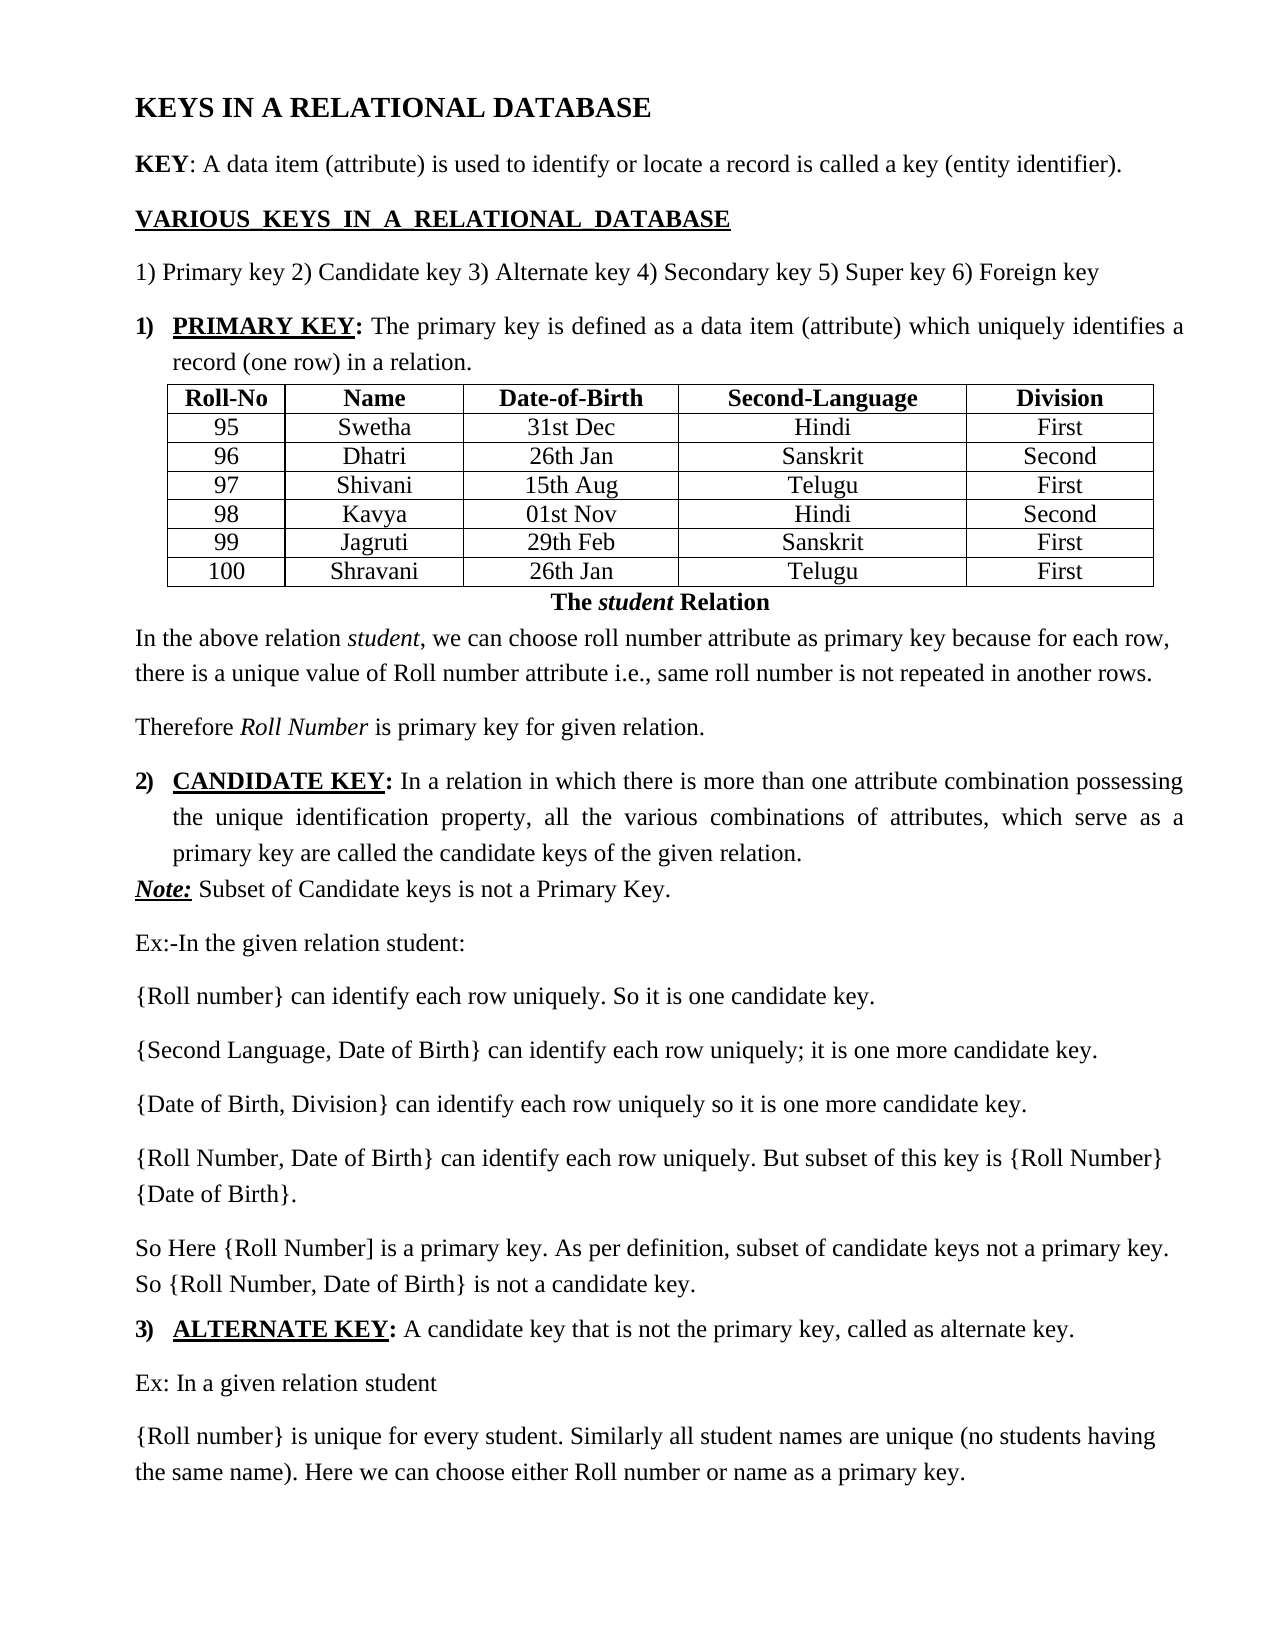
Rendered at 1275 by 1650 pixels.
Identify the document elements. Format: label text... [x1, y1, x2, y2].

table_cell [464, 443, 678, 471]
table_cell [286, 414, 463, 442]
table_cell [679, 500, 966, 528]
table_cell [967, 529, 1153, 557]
subtitle In the above relation student, we can choose roll number attribute as primary key because for each row, there is a unique value of Roll number attribute i.e., same roll number is not repeated in another rows. [135, 623, 1172, 687]
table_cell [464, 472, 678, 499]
text {Date of Birth}. [135, 1179, 1208, 1208]
text {Roll Number, Date of Birth} can identify each row uniquely. But subset of this key is {Roll Number} [135, 1143, 1208, 1172]
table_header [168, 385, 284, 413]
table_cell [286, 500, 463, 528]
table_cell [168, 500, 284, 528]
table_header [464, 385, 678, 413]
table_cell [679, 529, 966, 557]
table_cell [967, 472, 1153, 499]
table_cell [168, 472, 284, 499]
subtitle CANDIDATE KEY: In a relation in which there is more than one attribute combination possessing the unique identification property, all the various combinations of attributes, which serve as a primary key are called the candidate keys of the given relation. [135, 766, 1185, 867]
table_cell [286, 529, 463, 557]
text KEY: A data item (attribute) is used to identify or locate a record is called a key (entity identifier). [135, 149, 1208, 178]
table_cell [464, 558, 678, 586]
text KEYS IN A RELATIONAL DATABASE [135, 90, 1208, 123]
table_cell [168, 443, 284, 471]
text So Here {Roll Number] is a primary key. As per definition, subset of candidate keys not a primary key. So {Roll Number, Date of Birth} is not a candidate key. [135, 1233, 1194, 1298]
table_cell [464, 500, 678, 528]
text {Roll number} can identify each row uniquely. So it is one candidate key. [135, 982, 1208, 1010]
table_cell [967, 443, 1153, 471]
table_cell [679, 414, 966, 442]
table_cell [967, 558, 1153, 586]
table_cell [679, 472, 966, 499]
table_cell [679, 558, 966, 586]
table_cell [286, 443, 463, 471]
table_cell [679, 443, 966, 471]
text VARIOUS_KEYS_IN_A_RELATIONAL_DATABASE [135, 204, 1208, 232]
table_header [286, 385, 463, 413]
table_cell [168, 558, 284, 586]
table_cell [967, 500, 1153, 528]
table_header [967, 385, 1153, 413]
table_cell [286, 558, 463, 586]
text {Roll number} is unique for every student. Similarly all student names are unique (no students having the same name). Here we can choose either Roll number or name as a primary key. [135, 1421, 1184, 1486]
list PRIMARY KEY: The primary key is defined as a data item (attribute) which uniquely identifies a record (one row) in a relation. [135, 311, 1185, 376]
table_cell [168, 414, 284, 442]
text Note: Subset of Candidate keys is not a Primary Key. Ex:-In the given relation student: [135, 874, 671, 956]
text 1) Primary key 2) Candidate key 3) Alternate key 4) Secondary key 5) Super key 6) Foreign key [135, 257, 1208, 286]
text {Second Language, Date of Birth} can identify each row uniquely; it is one more candidate key. [135, 1035, 1208, 1064]
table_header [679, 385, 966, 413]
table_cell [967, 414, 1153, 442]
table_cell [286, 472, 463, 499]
text The student Relation [550, 587, 1208, 616]
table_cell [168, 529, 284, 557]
text {Date of Birth, Division} can identify each row uniquely so it is one more candidate key. [135, 1089, 1208, 1118]
text Therefore Roll Number is primary key for given relation. [135, 712, 1208, 741]
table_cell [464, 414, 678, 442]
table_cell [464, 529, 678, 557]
list ALTERNATE KEY: A candidate key that is not the primary key, called as alternate key. Ex: In a given relation student [135, 1314, 1075, 1396]
